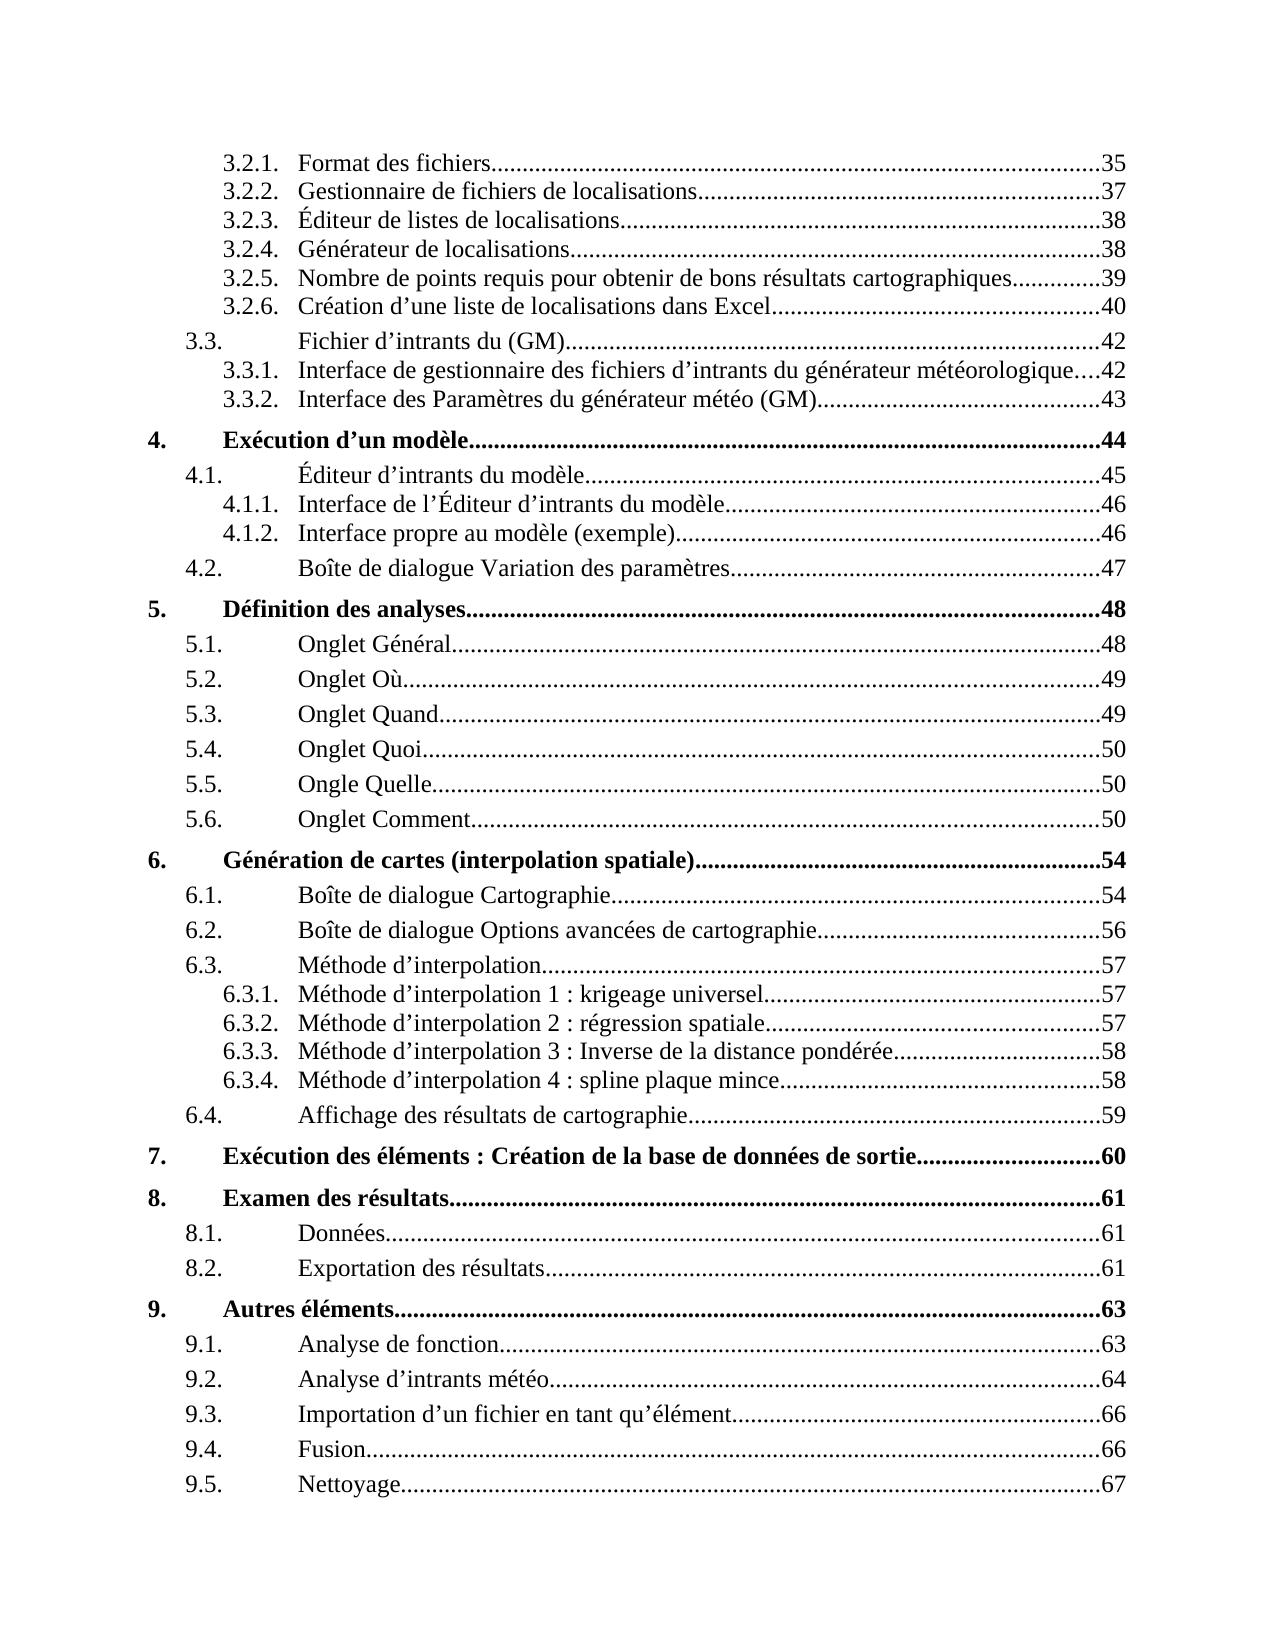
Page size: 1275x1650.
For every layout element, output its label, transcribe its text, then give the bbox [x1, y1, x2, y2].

text 6.3.1. Méthode d’interpolation 1 : krigeage universel 57 [223, 979, 1127, 1008]
text 9. Autres éléments 63 [148, 1294, 1127, 1323]
text 4.1. Éditeur d’intrants du modèle 45 [185, 460, 1127, 489]
text 9.4. Fusion 66 [185, 1434, 1127, 1463]
text 3.3.2. Interface des Paramètres du générateur météo (GM) 43 [223, 384, 1127, 413]
text 4. Exécution d’un modèle 44 [148, 425, 1127, 454]
text 3.2.1. Format des fichiers 35 [223, 148, 1127, 176]
text 9.1. Analyse de fonction 63 [185, 1329, 1127, 1358]
text 3.2.6. Création d’une liste de localisations dans Excel 40 [223, 291, 1127, 320]
text 5.6. Onglet Comment 50 [185, 804, 1127, 833]
text 6.2. Boîte de dialogue Options avancées de cartographie 56 [185, 915, 1127, 944]
text 4.1.2. Interface propre au modèle (exemple) 46 [223, 518, 1127, 546]
text 6. Génération de cartes (interpolation spatiale) 54 [148, 845, 1127, 874]
text 7. Exécution des éléments : Création de la base de données de sortie 60 [148, 1141, 1127, 1170]
text 8.2. Exportation des résultats 61 [185, 1253, 1127, 1281]
text 6.3.2. Méthode d’interpolation 2 : régression spatiale 57 [223, 1008, 1127, 1036]
text 6.1. Boîte de dialogue Cartographie 54 [185, 880, 1127, 909]
text 3.2.5. Nombre de points requis pour obtenir de bons résultats cartographiques 39 [223, 263, 1127, 291]
text 9.5. Nettoyage 67 [185, 1469, 1127, 1498]
text 5.1. Onglet Général 48 [185, 629, 1127, 658]
text 5. Définition des analyses 48 [148, 594, 1127, 623]
text 5.3. Onglet Quand 49 [185, 699, 1127, 728]
text 4.1.1. Interface de l’Éditeur d’intrants du modèle 46 [223, 489, 1127, 518]
text 6.3. Méthode d’interpolation 57 [185, 950, 1127, 979]
text 3.2.2. Gestionnaire de fichiers de localisations 37 [223, 176, 1127, 205]
text 6.4. Affichage des résultats de cartographie 59 [185, 1100, 1127, 1129]
text 8. Examen des résultats 61 [148, 1183, 1127, 1211]
text 5.4. Onglet Quoi 50 [185, 734, 1127, 763]
text 9.2. Analyse d’intrants météo 64 [185, 1364, 1127, 1393]
text 3.3.1. Interface de gestionnaire des fichiers d’intrants du générateur météorologique 42 [223, 355, 1127, 384]
text 3.2.4. Générateur de localisations 38 [223, 234, 1127, 263]
text 3.3. Fichier d’intrants du (GM) 42 [185, 326, 1127, 355]
text 5.2. Onglet Où 49 [185, 664, 1127, 693]
text 8.1. Données 61 [185, 1218, 1127, 1246]
text 6.3.3. Méthode d’interpolation 3 : Inverse de la distance pondérée 58 [223, 1036, 1127, 1065]
text 3.2.3. Éditeur de listes de localisations 38 [223, 205, 1127, 234]
text 6.3.4. Méthode d’interpolation 4 : spline plaque mince 58 [223, 1065, 1127, 1094]
text 9.3. Importation d’un fichier en tant qu’élément 66 [185, 1399, 1127, 1428]
text 4.2. Boîte de dialogue Variation des paramètres 47 [185, 553, 1127, 581]
text 5.5. Ongle Quelle 50 [185, 769, 1127, 798]
